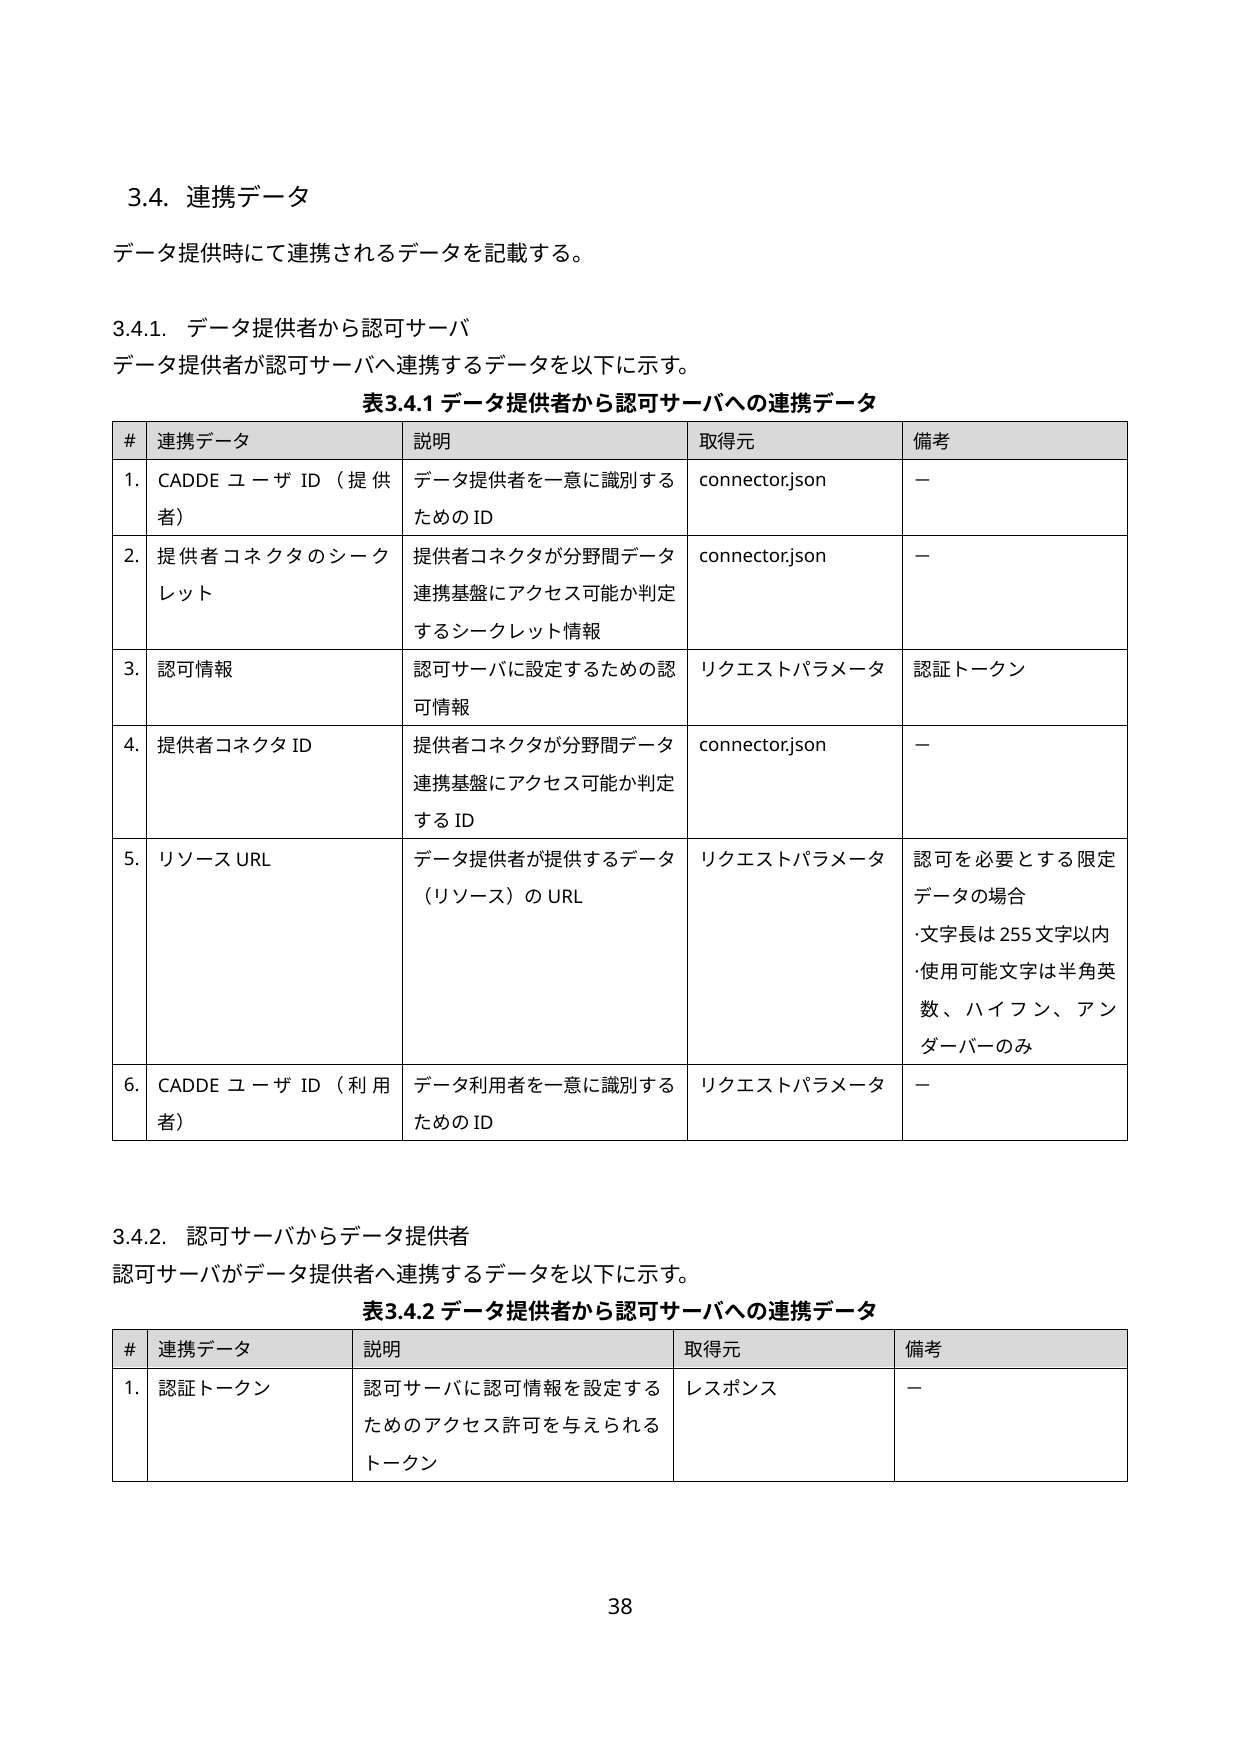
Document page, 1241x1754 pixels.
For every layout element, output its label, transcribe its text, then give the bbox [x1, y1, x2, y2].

text 表3.4.1 データ提供者から認可サーバへの連携データ [112, 383, 1128, 421]
table_header 説明 [353, 1330, 673, 1367]
table_header 連携データ [147, 422, 402, 459]
table_cell 認証トークン [148, 1369, 352, 1481]
table_cell [113, 536, 146, 649]
table_cell [113, 460, 146, 535]
table_cell リクエストパラメータ [688, 839, 902, 1064]
subtitle 連携データ [127, 177, 1128, 214]
table_header 取得元 [674, 1330, 894, 1367]
table_cell データ提供者が提供するデータ（リソース）のURL [403, 839, 687, 1064]
table_cell 提供者コネクタのシークレット [147, 536, 402, 649]
text 認可サーバがデータ提供者へ連携するデータを以下に示す。 [112, 1254, 1128, 1291]
table_cell － [895, 1369, 1127, 1481]
table_cell リクエストパラメータ [688, 650, 902, 725]
table_cell connector.json [688, 460, 902, 535]
table_header 説明 [403, 422, 687, 459]
table_cell [113, 839, 146, 1064]
text 表3.4.2 データ提供者から認可サーバへの連携データ [112, 1291, 1128, 1329]
table_cell CADDEユーザID（提供者） [147, 460, 402, 535]
table_header 連携データ [148, 1330, 352, 1367]
subtitle データ提供者から認可サーバ [112, 308, 1128, 346]
table_cell [113, 726, 146, 838]
table_cell － [903, 1065, 1127, 1140]
table_cell データ利用者を一意に識別するためのID [403, 1065, 687, 1140]
table_cell CADDEユーザID（利用者） [147, 1065, 402, 1140]
table_cell データ提供者を一意に識別するためのID [403, 460, 687, 535]
table_cell connector.json [688, 726, 902, 838]
table_header # [113, 1330, 147, 1367]
table_cell － [903, 726, 1127, 838]
table_cell 提供者コネクタID [147, 726, 402, 838]
table_cell 認可サーバに認可情報を設定するためのアクセス許可を与えられるトークン [353, 1369, 673, 1481]
table_cell リクエストパラメータ [688, 1065, 902, 1140]
table_header 取得元 [688, 422, 902, 459]
table_header 備考 [903, 422, 1127, 459]
table_cell 認可を必要とする限定データの場合 文字長は255文字以内 使用可能文字は半角英数、ハイフン、アンダーバーのみ [903, 839, 1127, 1064]
table_cell connector.json [688, 536, 902, 649]
table_cell [113, 1369, 147, 1481]
subtitle 認可サーバからデータ提供者 [112, 1216, 1128, 1254]
table_cell 認可情報 [147, 650, 402, 725]
table_cell リソースURL [147, 839, 402, 1064]
table_header # [113, 422, 146, 459]
table_header 備考 [895, 1330, 1127, 1367]
table_cell [113, 1065, 146, 1140]
table_cell 提供者コネクタが分野間データ連携基盤にアクセス可能か判定するID [403, 726, 687, 838]
text データ提供者が認可サーバへ連携するデータを以下に示す。 [112, 346, 1128, 383]
text データ提供時にて連携されるデータを記載する。 [112, 233, 1128, 271]
table_cell 認証トークン [903, 650, 1127, 725]
table_cell 提供者コネクタが分野間データ連携基盤にアクセス可能か判定するシークレット情報 [403, 536, 687, 649]
table_cell － [903, 536, 1127, 649]
table_cell レスポンス [674, 1369, 894, 1481]
table_cell [113, 650, 146, 725]
table_cell 認可サーバに設定するための認可情報 [403, 650, 687, 725]
table_cell － [903, 460, 1127, 535]
